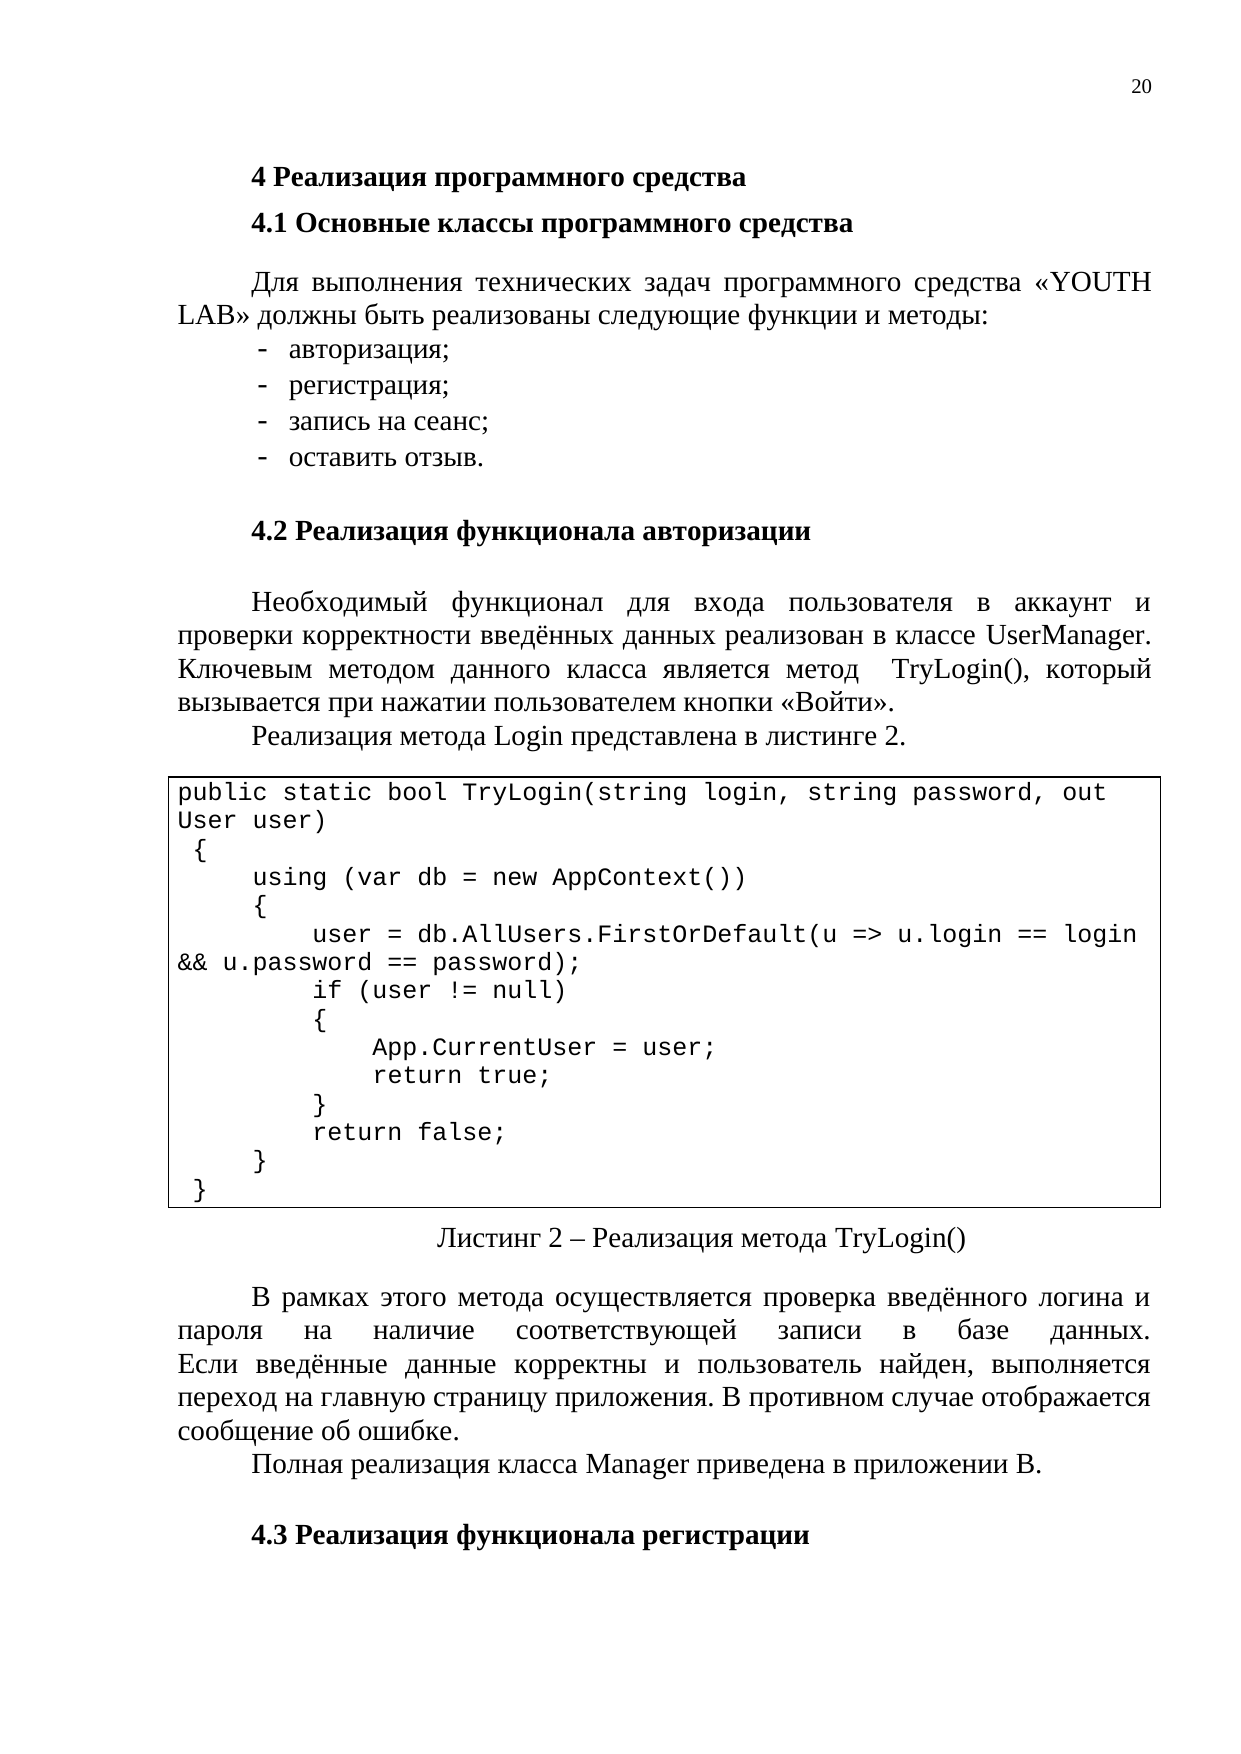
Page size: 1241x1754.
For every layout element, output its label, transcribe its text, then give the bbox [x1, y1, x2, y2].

text { [177, 893, 1152, 921]
text } [177, 1148, 1152, 1173]
text return true; [177, 1063, 1152, 1091]
text 4.3 Реализация функционала регистрации [177, 1517, 1152, 1551]
text user = db.AllUsers.FirstOrDefault(u => u.login == login && u.password == password); [177, 921, 1152, 978]
text Необходимый функционал для входа пользователя в аккаунт и проверки корректности введённых данных реализован в классе UserManager. Ключевым методом данного класса является метод TryLogin(), который вызывается при нажатии пользователем кнопки «Войти». [177, 584, 1152, 718]
list запись на сеанс; [288, 403, 1152, 439]
text Листинг 2 – Реализация метода TryLogin() [177, 1220, 1152, 1254]
text if (user != null) [177, 978, 1152, 1006]
text } [177, 1091, 1152, 1119]
text using (var db = new AppContext()) [177, 864, 1152, 893]
text В рамках этого метода осуществляется проверка введённого логина и пароля на наличие соответствующей записи в базе данных. Если введённые данные корректны и пользователь найден, выполняется переход на главную страницу приложения. В противном случае отображается сообщение об ошибке. [177, 1279, 1152, 1446]
text 4 Реализация программного средства [177, 159, 1152, 193]
text Для выполнения технических задач программного средства «YOUTH LAB» должны быть реализованы следующие функции и методы: [177, 264, 1152, 331]
text } [169, 1173, 1160, 1207]
text public static bool TryLogin(string login, string password, out User user) [169, 778, 1160, 836]
text 4.1 Основные классы программного средства [177, 205, 1152, 239]
text Реализация метода Login представлена в листинге 2. [177, 718, 1152, 751]
text return false; [177, 1119, 1152, 1148]
list оставить отзыв. [288, 439, 1152, 475]
text { [177, 836, 1152, 864]
text Полная реализация класса Manager приведена в приложении В. [177, 1446, 1152, 1480]
list регистрация; [288, 367, 1152, 403]
text 4.2 Реализация функционала авторизации [177, 513, 1152, 546]
list авторизация; [288, 331, 1152, 367]
text App.CurrentUser = user; [177, 1034, 1152, 1063]
text { [177, 1006, 1152, 1034]
